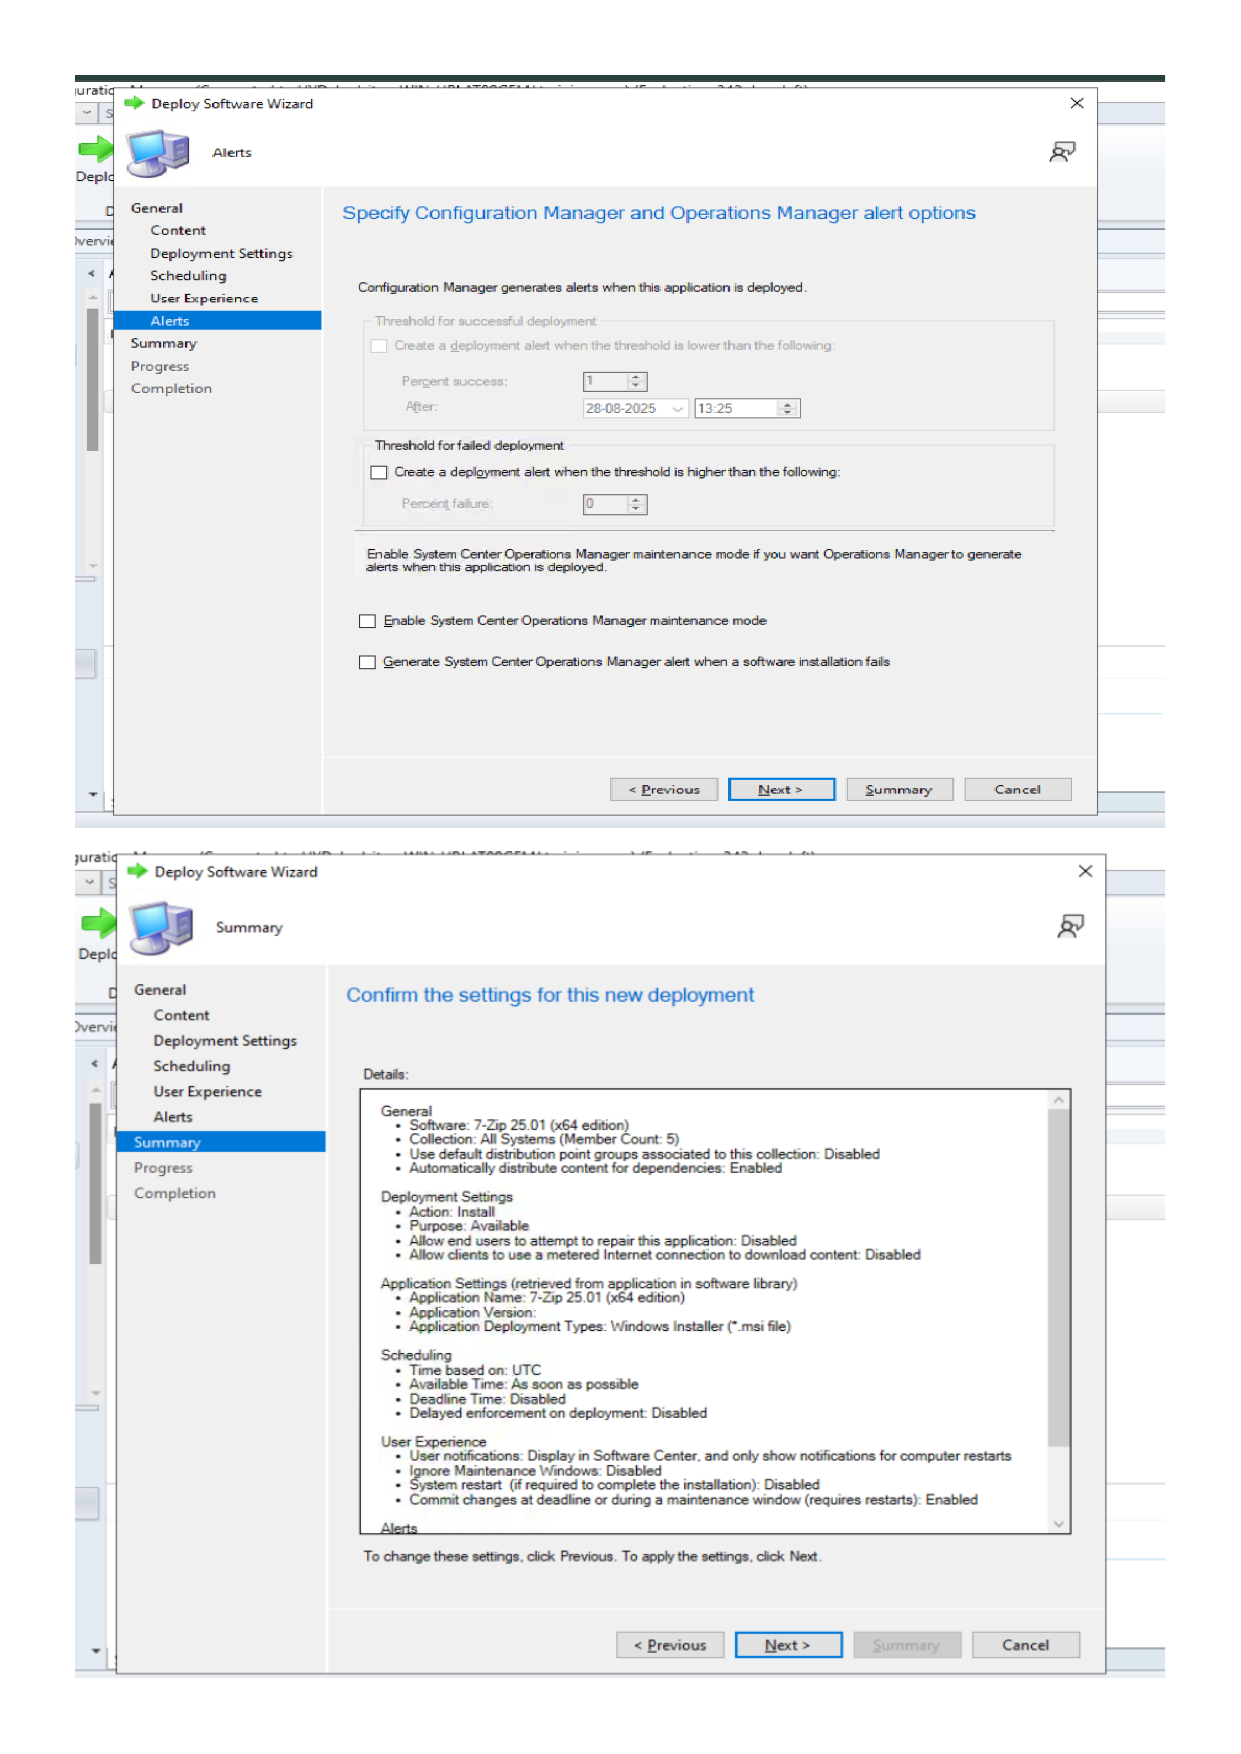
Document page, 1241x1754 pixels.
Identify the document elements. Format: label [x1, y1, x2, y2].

picture [75, 75, 1166, 828]
picture [75, 848, 1166, 1678]
